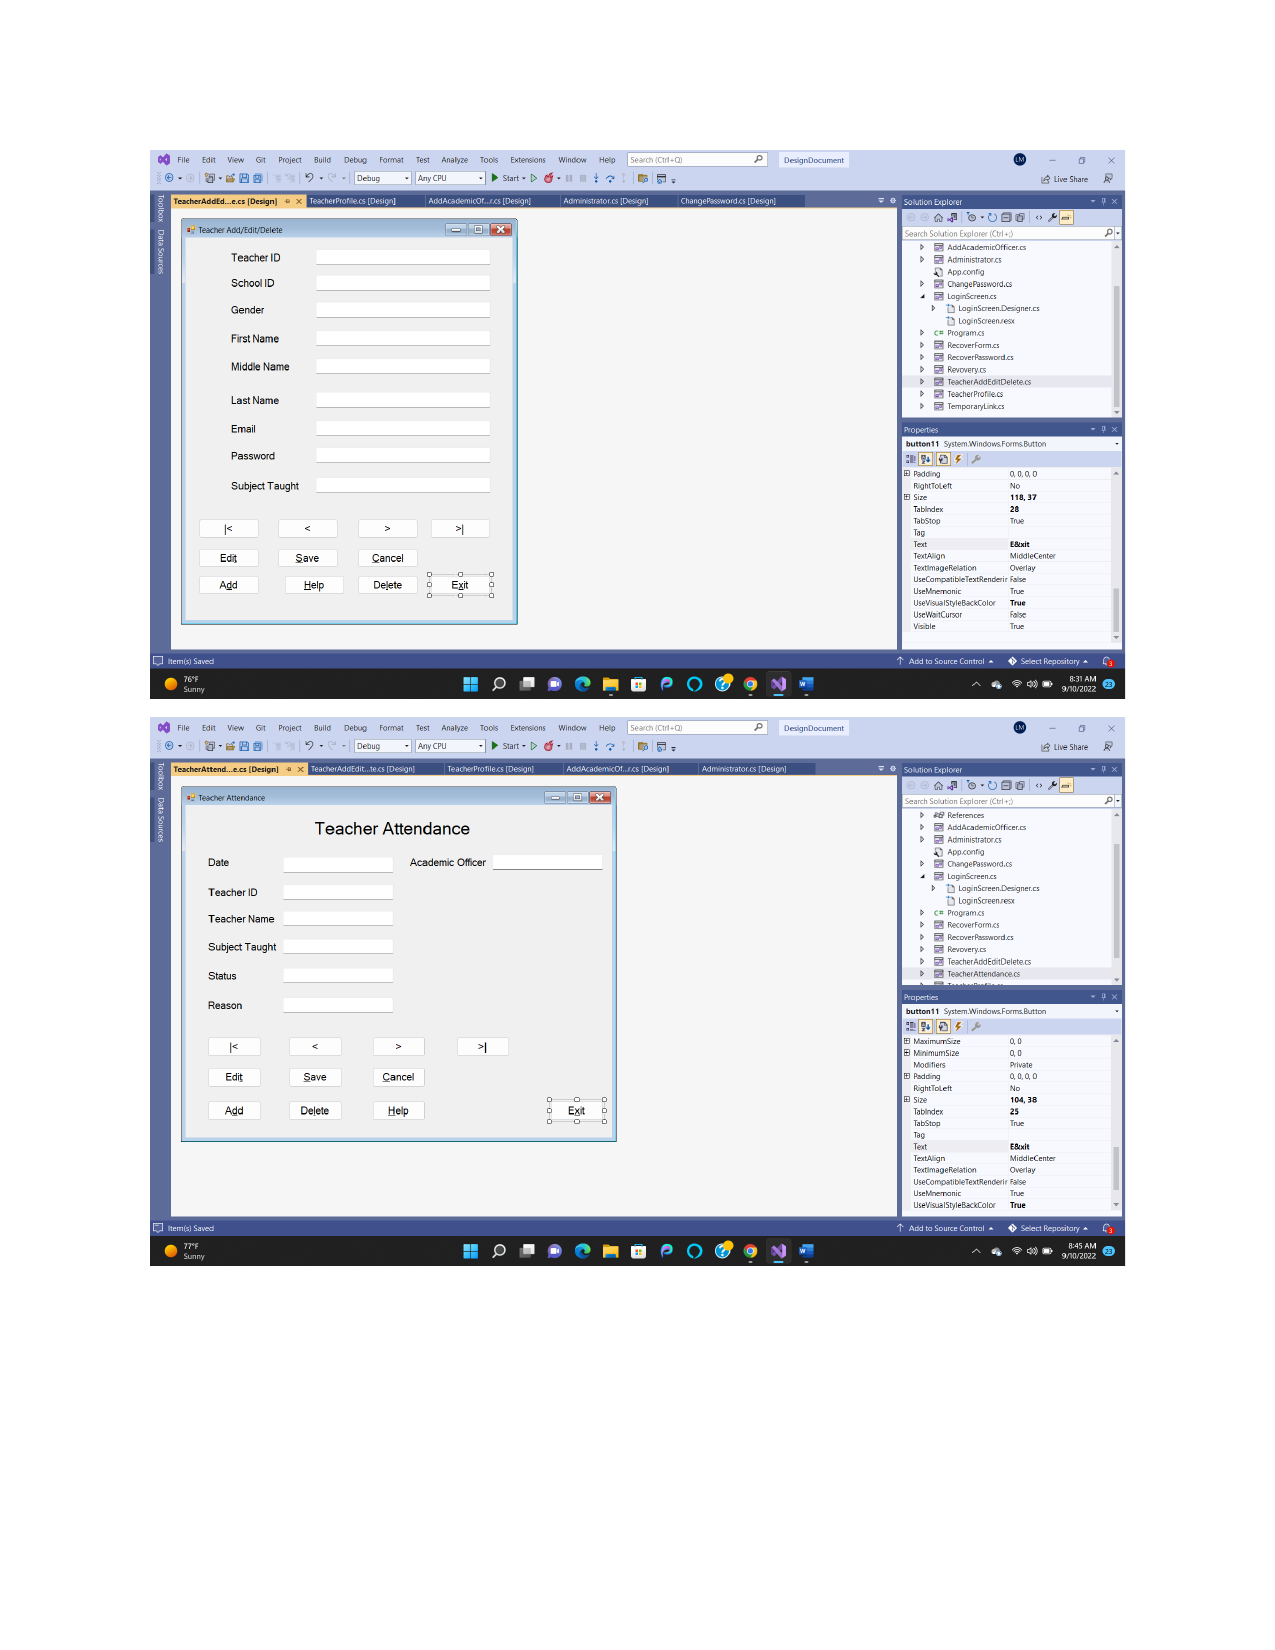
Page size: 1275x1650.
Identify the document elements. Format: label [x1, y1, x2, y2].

picture [150, 150, 1125, 699]
picture [150, 717, 1125, 1266]
